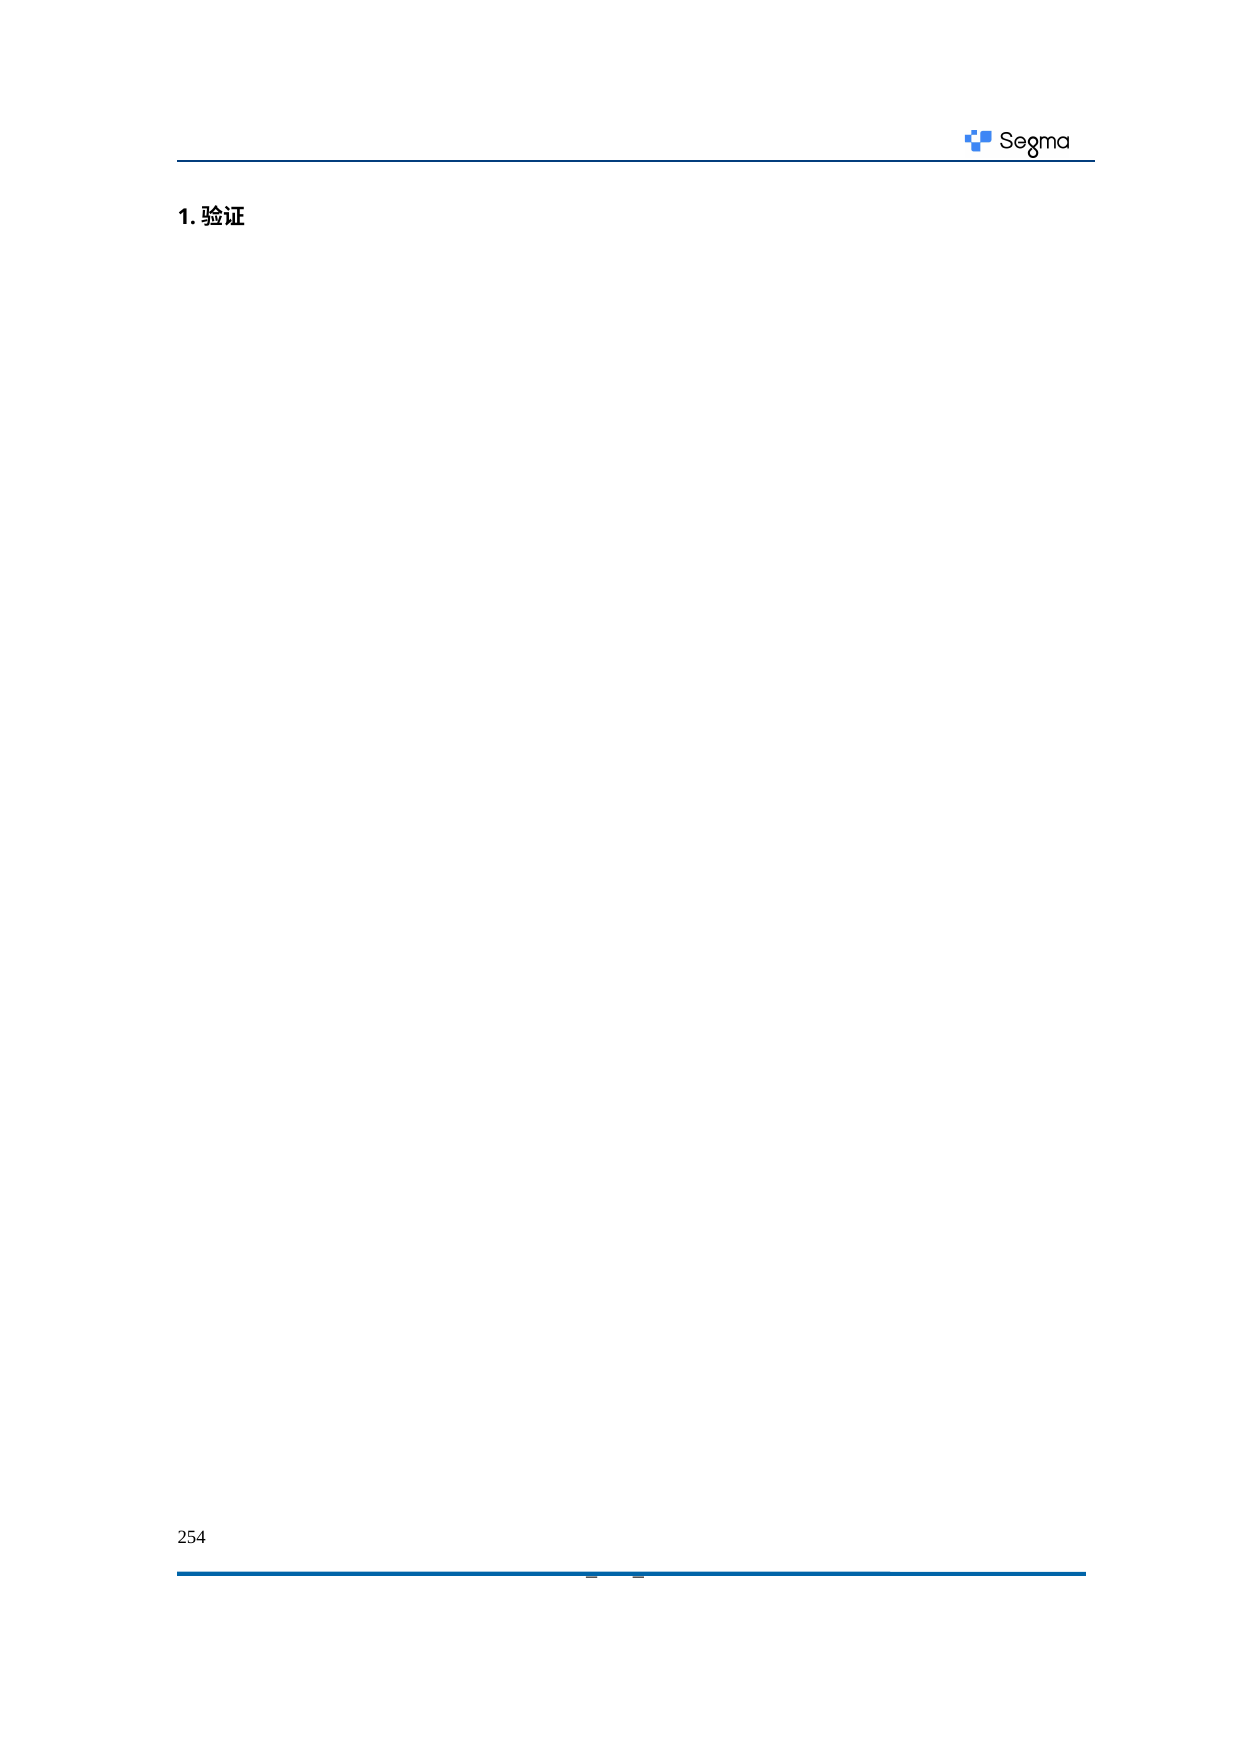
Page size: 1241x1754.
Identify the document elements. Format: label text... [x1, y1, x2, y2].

text 1. 验证 [177, 199, 1092, 231]
picture [964, 130, 1069, 158]
